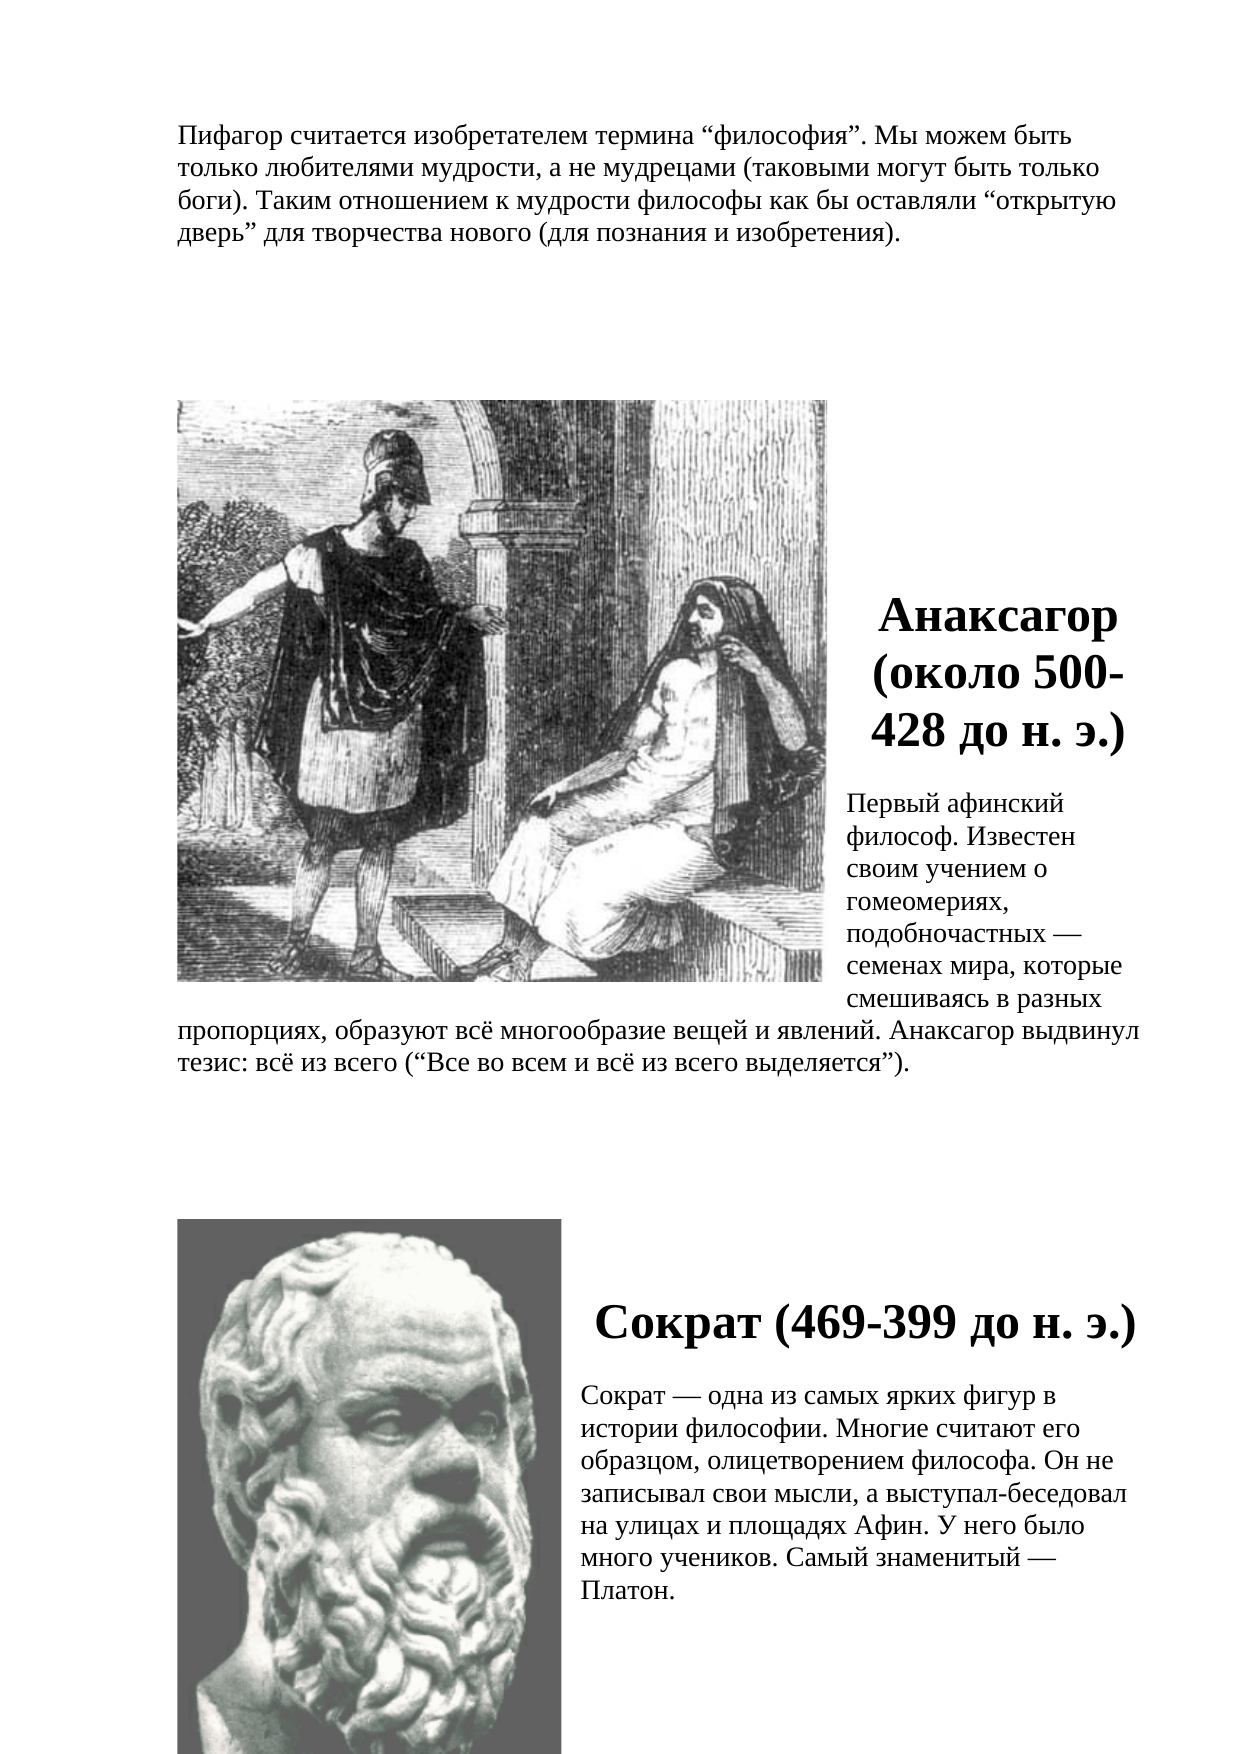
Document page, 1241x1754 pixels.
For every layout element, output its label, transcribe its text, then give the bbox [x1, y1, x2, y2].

picture [177, 400, 828, 982]
text Сократ — одна из самых ярких фигур в истории философии. Многие считают его образцом, олицетворением философа. Он не записывал свои мысли, а выступал-беседовал на улицах и площадях Афин. У него было много учеников. Самый знаменитый — Платон. [562, 1378, 1152, 1605]
text Пифагор считается изобретателем термина “философия”. Мы можем быть только любителями мудрости, а не мудрецами (таковыми могут быть только боги). Таким отношением к мудрости философы как бы оставляли “открытую дверь” для творчества нового (для познания и изобретения). [177, 118, 1152, 248]
text Сократ (469-399 до н. э.) [562, 1292, 1152, 1349]
picture [177, 1219, 562, 1754]
text Первый афинский философ. Известен своим учением о гомеомериях, подобночастных — семенах мира, которые смешиваясь в разных пропорциях, образуют всё многообразие вещей и явлений. Анаксагор выдвинул тезис: всё из всего (“Все во всем и всё из всего выделяется”). [177, 786, 1152, 1078]
text Анаксагор (около 500-428 до н. э.) [828, 585, 1152, 757]
